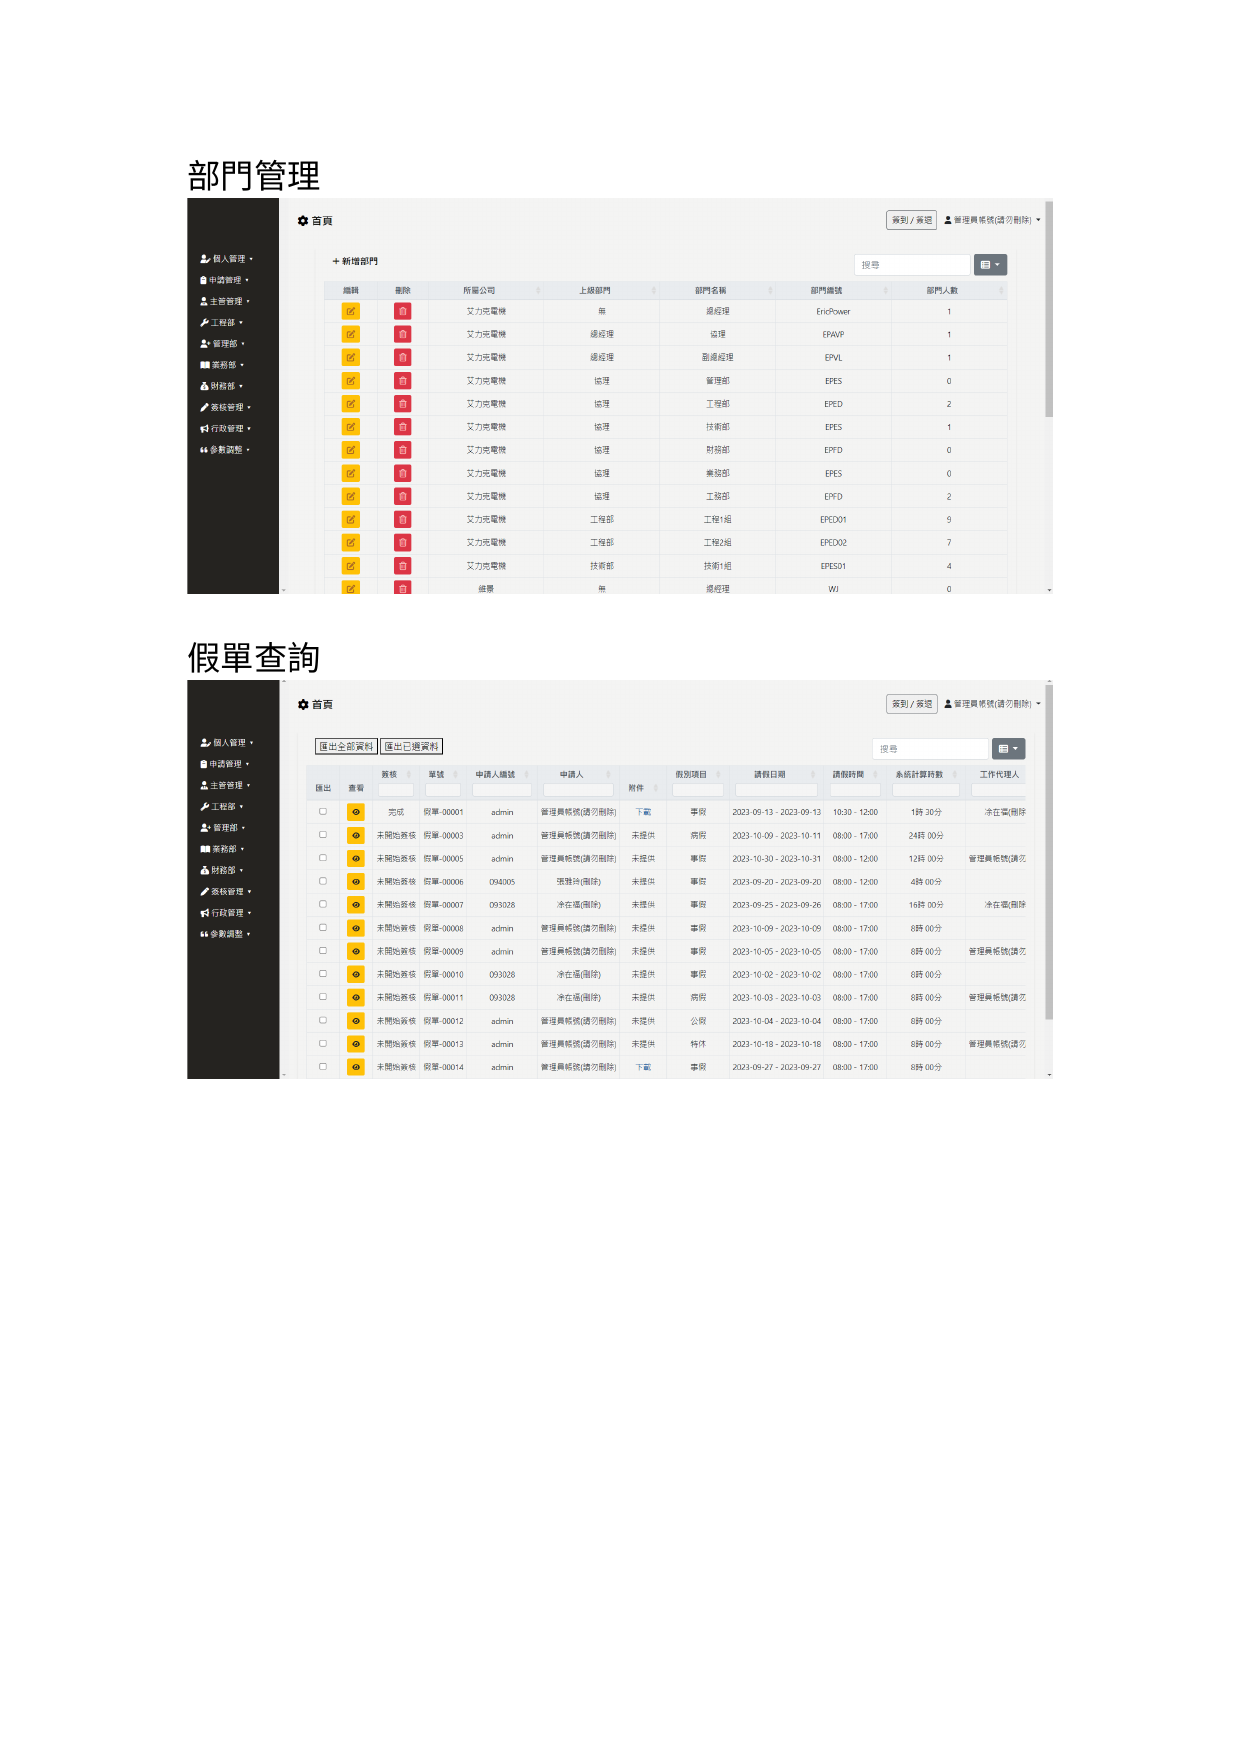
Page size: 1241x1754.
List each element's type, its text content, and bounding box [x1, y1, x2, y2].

picture [187, 680, 1053, 1079]
text 假單查詢 [187, 632, 1053, 680]
picture [187, 198, 1053, 594]
text 部門管理 [187, 150, 1053, 198]
